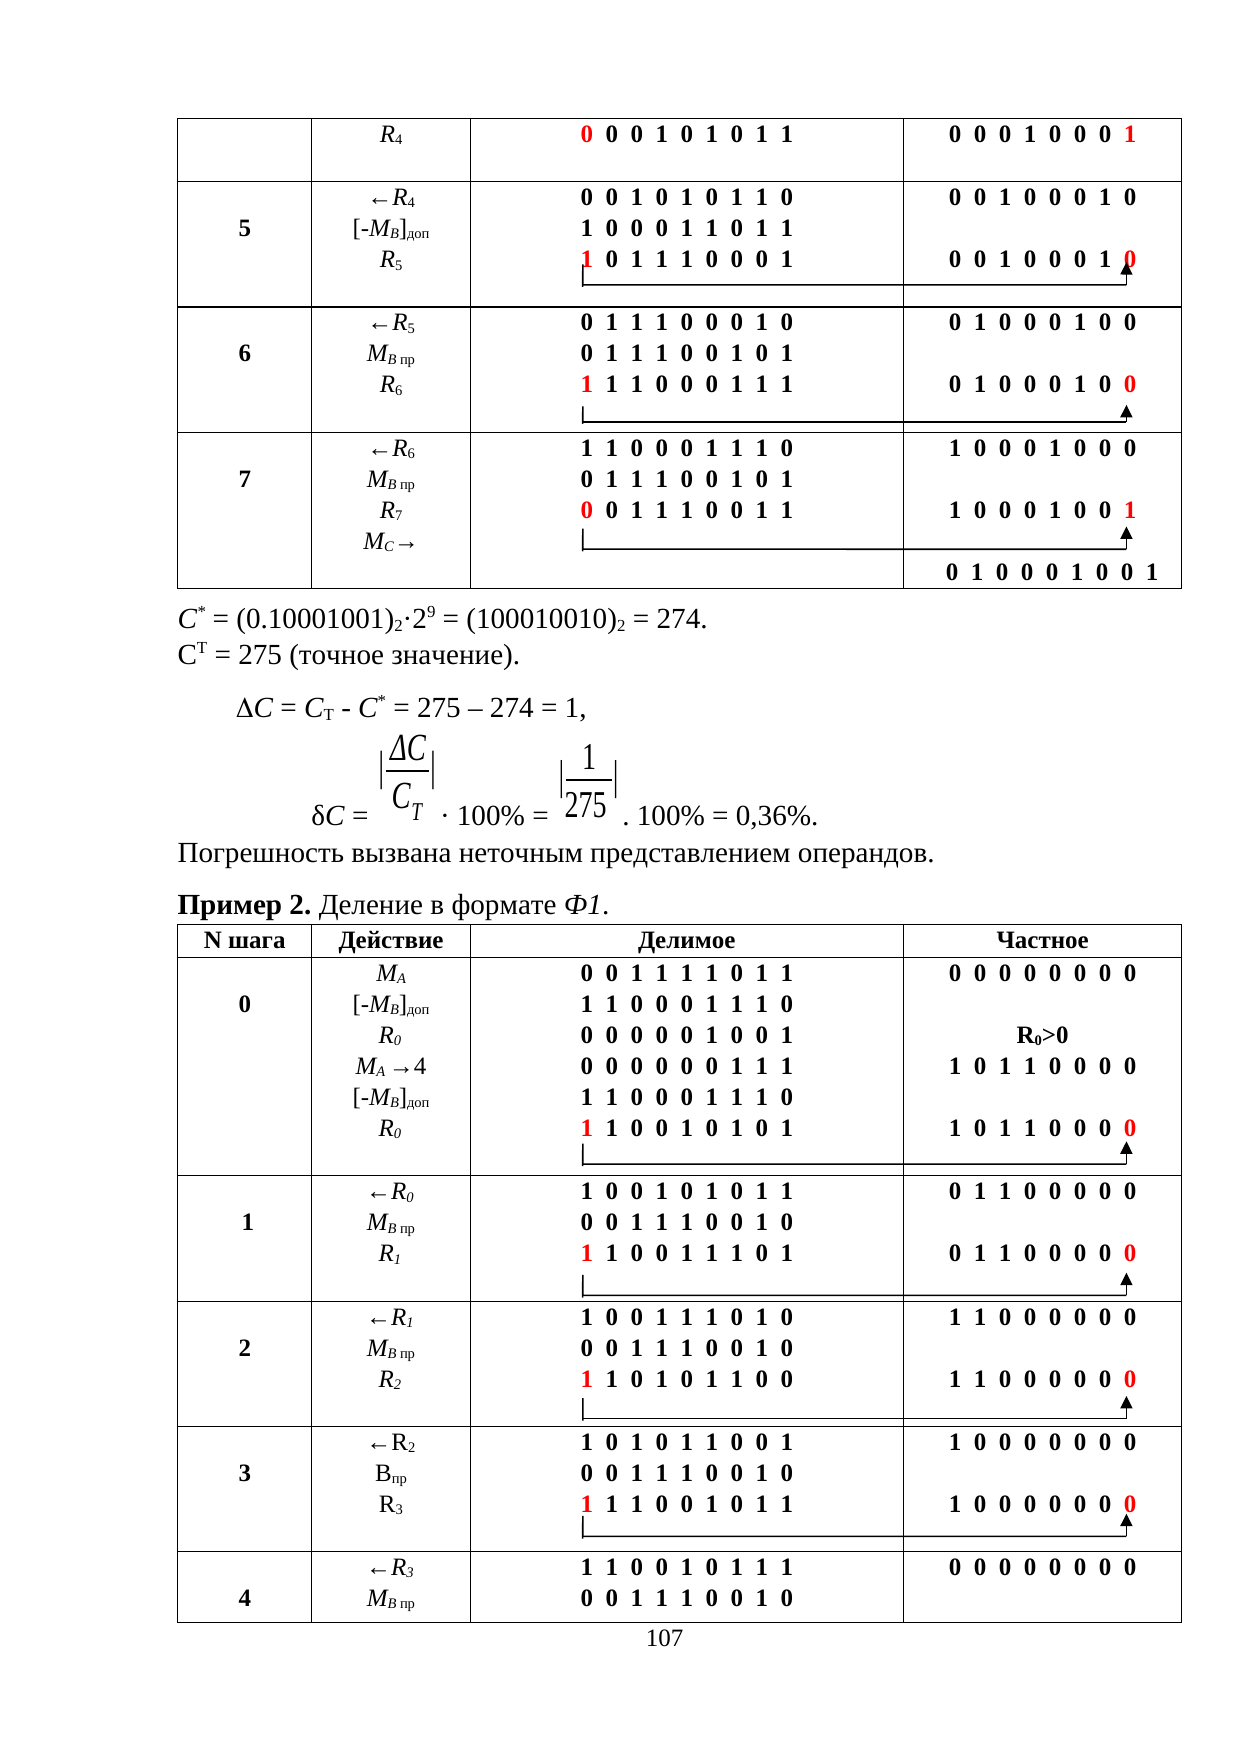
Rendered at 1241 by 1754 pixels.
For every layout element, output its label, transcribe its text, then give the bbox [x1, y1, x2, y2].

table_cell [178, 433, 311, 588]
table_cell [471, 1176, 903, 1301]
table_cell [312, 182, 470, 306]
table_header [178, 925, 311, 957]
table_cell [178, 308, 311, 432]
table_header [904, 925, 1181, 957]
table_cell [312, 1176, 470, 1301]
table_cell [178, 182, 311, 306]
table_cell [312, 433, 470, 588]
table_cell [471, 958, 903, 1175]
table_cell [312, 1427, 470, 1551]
text Погрешность вызвана неточным представлением операндов. [177, 835, 1152, 868]
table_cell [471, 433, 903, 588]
text Пример 2. Деление в формате Ф1. [177, 887, 1152, 921]
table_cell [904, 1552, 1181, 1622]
text δС = · 100% = . 100% = 0,36%. [252, 726, 1152, 832]
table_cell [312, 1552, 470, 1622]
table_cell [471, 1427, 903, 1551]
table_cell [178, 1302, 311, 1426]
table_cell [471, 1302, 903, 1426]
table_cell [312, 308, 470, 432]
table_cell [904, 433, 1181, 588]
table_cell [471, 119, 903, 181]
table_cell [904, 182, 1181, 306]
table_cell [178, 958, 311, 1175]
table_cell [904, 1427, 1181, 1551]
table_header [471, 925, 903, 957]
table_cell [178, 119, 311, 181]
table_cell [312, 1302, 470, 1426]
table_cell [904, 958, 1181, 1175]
text СТ = 275 (точное значение). [177, 637, 1152, 671]
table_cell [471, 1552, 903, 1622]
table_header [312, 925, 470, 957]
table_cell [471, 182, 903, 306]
text С* = (0.10001001)2·29 = (100010010)2 = 274. [177, 601, 1152, 635]
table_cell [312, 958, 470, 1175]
text С = СТ - С* = 275 – 274 = 1, [177, 690, 1152, 724]
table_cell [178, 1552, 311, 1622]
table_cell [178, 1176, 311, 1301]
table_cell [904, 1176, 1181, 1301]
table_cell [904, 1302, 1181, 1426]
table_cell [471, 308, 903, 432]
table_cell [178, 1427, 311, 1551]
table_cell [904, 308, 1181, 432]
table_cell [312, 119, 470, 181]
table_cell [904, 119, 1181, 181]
